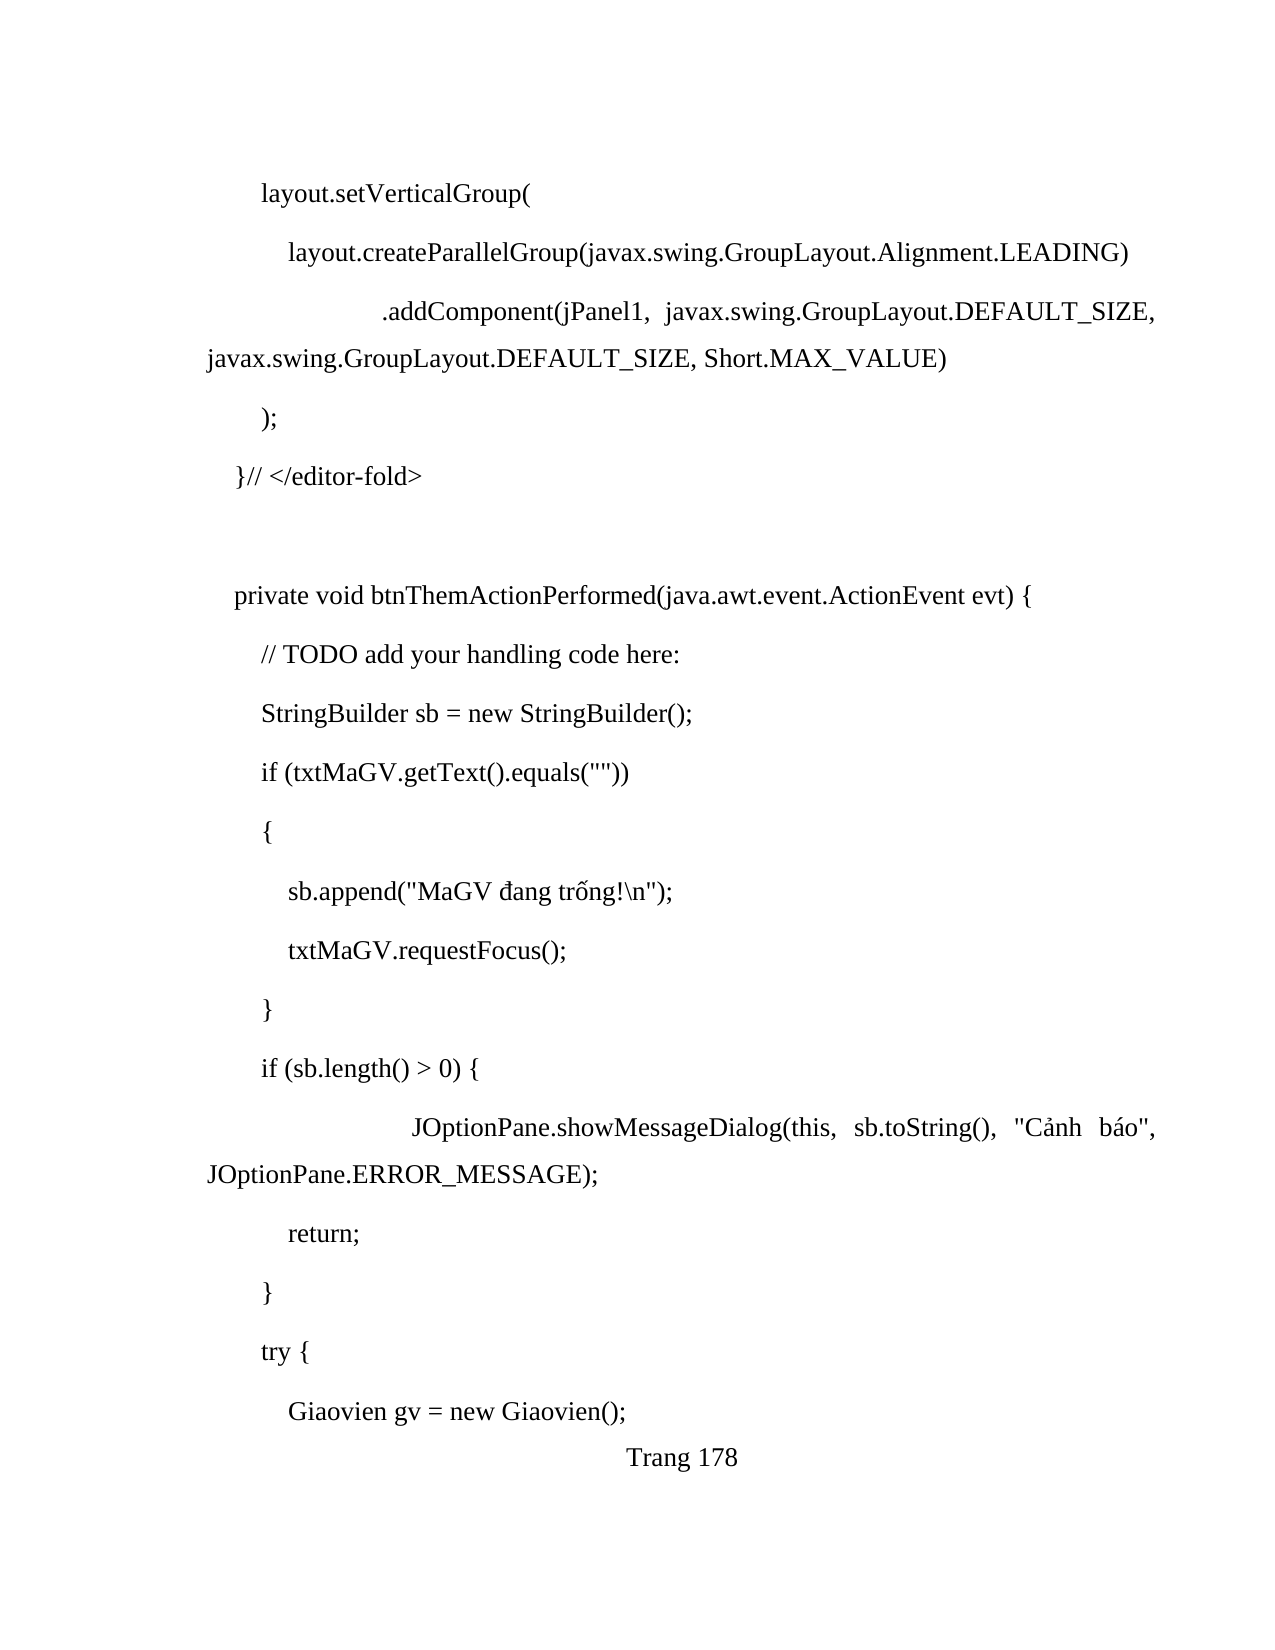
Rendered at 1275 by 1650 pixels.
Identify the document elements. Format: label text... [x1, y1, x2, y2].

text try { [207, 1336, 1157, 1367]
text private void btnThemActionPerformed(java.awt.event.ActionEvent evt) { [207, 579, 1157, 610]
text JOptionPane.showMessageDialog(this, sb.toString(), "Cảnh báo", JOptionPane.ERROR_MESSAGE); [207, 1111, 1157, 1189]
text if (sb.length() > 0) { [207, 1052, 1157, 1083]
text }// </editor-fold> [207, 461, 1157, 492]
text txtMaGV.requestFocus(); [207, 934, 1157, 965]
text Giaovien gv = new Giaovien(); [207, 1395, 1157, 1426]
text } [207, 993, 1157, 1024]
text layout.createParallelGroup(javax.swing.GroupLayout.Alignment.LEADING) [207, 236, 1157, 267]
text if (txtMaGV.getText().equals("")) [207, 756, 1157, 787]
text .addComponent(jPanel1, javax.swing.GroupLayout.DEFAULT_SIZE, javax.swing.GroupLayout.DEFAULT_SIZE, Short.MAX_VALUE) [207, 296, 1157, 373]
text // TODO add your handling code here: [207, 638, 1157, 669]
text { [207, 816, 1157, 847]
text } [207, 1276, 1157, 1307]
text return; [207, 1217, 1157, 1248]
text layout.setVerticalGroup( [207, 177, 1157, 208]
text ); [207, 401, 1157, 432]
text sb.append("MaGV đang trống!\n"); [207, 875, 1157, 906]
text StringBuilder sb = new StringBuilder(); [207, 697, 1157, 728]
